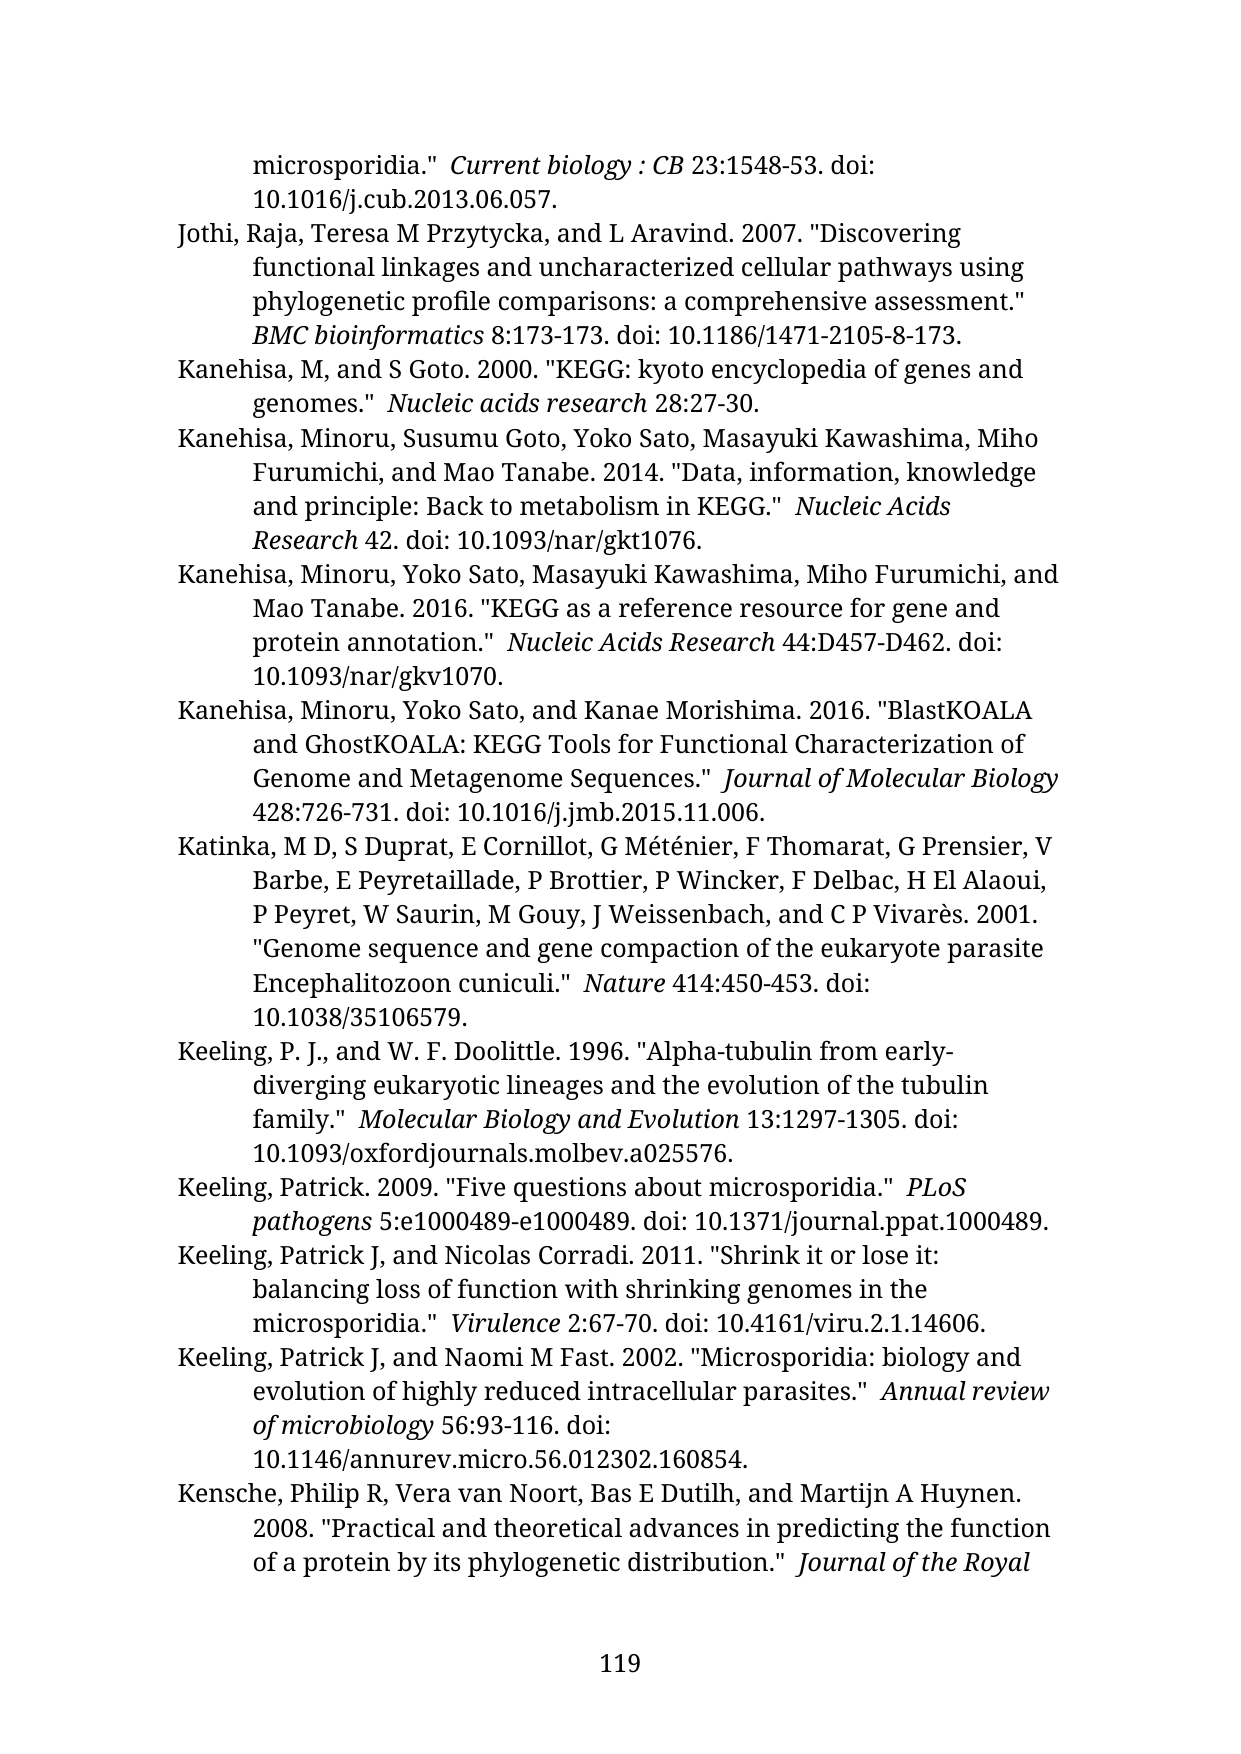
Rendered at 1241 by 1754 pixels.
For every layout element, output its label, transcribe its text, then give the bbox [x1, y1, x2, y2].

text Kanehisa, Minoru, Yoko Sato, and Kanae Morishima. 2016. "BlastKOALA and GhostKOALA: KEGG Tools for Functional Characterization of Genome and Metagenome Sequences." Journal of Molecular Biology 428:726-731. doi: 10.1016/j.jmb.2015.11.006. [177, 693, 1063, 829]
text Keeling, P. J., and W. F. Doolittle. 1996. "Alpha-tubulin from early-diverging eukaryotic lineages and the evolution of the tubulin family." Molecular Biology and Evolution 13:1297-1305. doi: 10.1093/oxfordjournals.molbev.a025576. [177, 1033, 1063, 1169]
text Kanehisa, M, and S Goto. 2000. "KEGG: kyoto encyclopedia of genes and genomes." Nucleic acids research 28:27-30. [177, 352, 1063, 420]
text Katinka, M D, S Duprat, E Cornillot, G Méténier, F Thomarat, G Prensier, V Barbe, E Peyretaillade, P Brottier, P Wincker, F Delbac, H El Alaoui, P Peyret, W Saurin, M Gouy, J Weissenbach, and C P Vivarès. 2001. "Genome sequence and gene compaction of the eukaryote parasite Encephalitozoon cuniculi." Nature 414:450-453. doi: 10.1038/35106579. [177, 829, 1063, 1033]
text Kanehisa, Minoru, Susumu Goto, Yoko Sato, Masayuki Kawashima, Miho Furumichi, and Mao Tanabe. 2014. "Data, information, knowledge and principle: Back to metabolism in KEGG." Nucleic Acids Research 42. doi: 10.1093/nar/gkt1076. [177, 420, 1063, 556]
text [177, 148, 1063, 216]
text Kanehisa, Minoru, Yoko Sato, Masayuki Kawashima, Miho Furumichi, and Mao Tanabe. 2016. "KEGG as a reference resource for gene and protein annotation." Nucleic Acids Research 44:D457-D462. doi: 10.1093/nar/gkv1070. [177, 556, 1063, 693]
text Keeling, Patrick. 2009. "Five questions about microsporidia." PLoS pathogens 5:e1000489-e1000489. doi: 10.1371/journal.ppat.1000489. [177, 1169, 1063, 1238]
text Keeling, Patrick J, and Naomi M Fast. 2002. "Microsporidia: biology and evolution of highly reduced intracellular parasites." Annual review of microbiology 56:93-116. doi: 10.1146/annurev.micro.56.012302.160854. [177, 1340, 1063, 1476]
text Keeling, Patrick J, and Nicolas Corradi. 2011. "Shrink it or lose it: balancing loss of function with shrinking genomes in the microsporidia." Virulence 2:67-70. doi: 10.4161/viru.2.1.14606. [177, 1238, 1063, 1340]
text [177, 1476, 1063, 1578]
text Jothi, Raja, Teresa M Przytycka, and L Aravind. 2007. "Discovering functional linkages and uncharacterized cellular pathways using phylogenetic profile comparisons: a comprehensive assessment." BMC bioinformatics 8:173-173. doi: 10.1186/1471-2105-8-173. [177, 216, 1063, 352]
